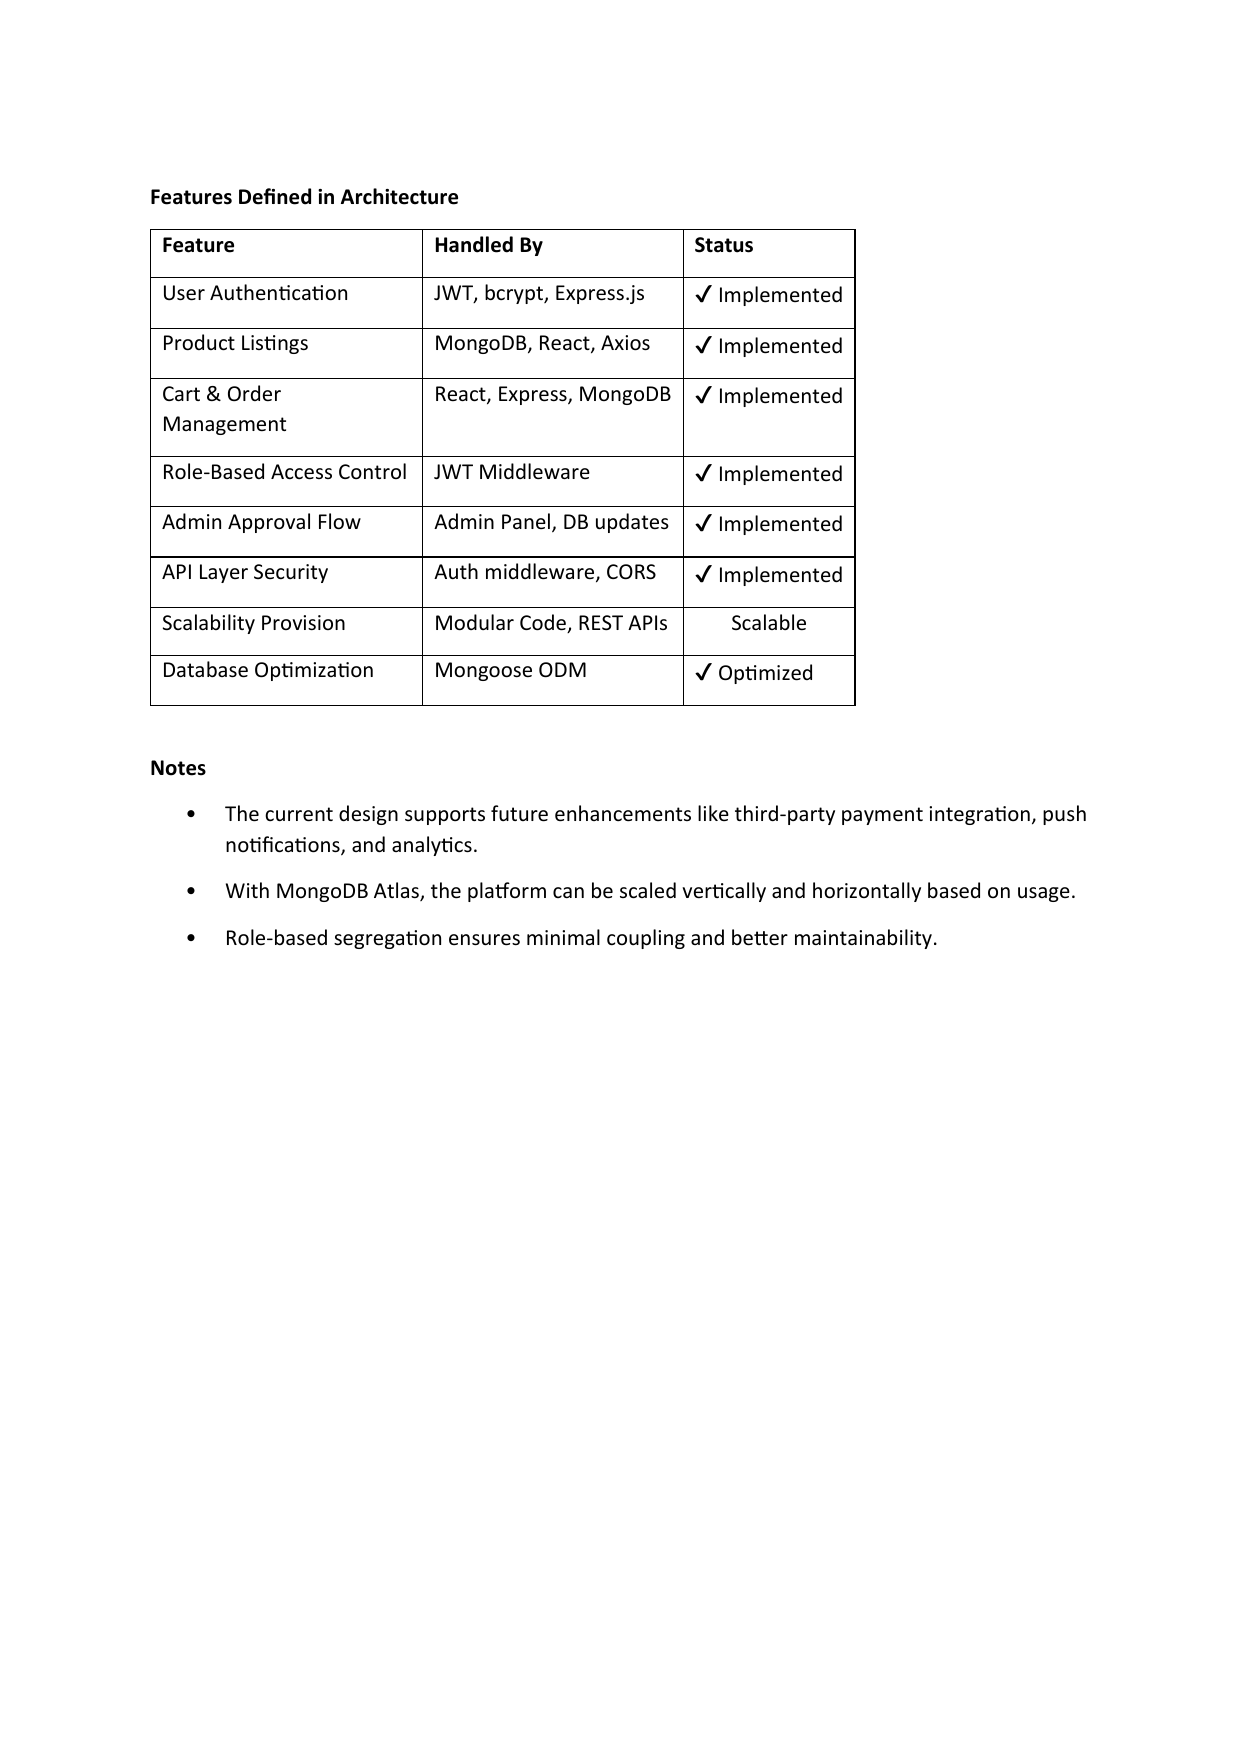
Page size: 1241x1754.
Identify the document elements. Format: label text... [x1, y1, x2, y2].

table_cell Admin Panel, DB updates [423, 507, 683, 556]
table_cell Role-Based Access Control [151, 457, 422, 506]
table_cell Mongoose ODM [423, 656, 683, 705]
table_cell Cart & Order Management [151, 379, 422, 456]
table_cell Product Listings [151, 329, 422, 378]
text Notes [150, 753, 1090, 781]
table_cell React, Express, MongoDB [423, 379, 683, 456]
table_cell ✔ Implemented [684, 329, 854, 378]
list The current design supports future enhancements like third-party payment integration, push notifications, and analytics. [187, 799, 1090, 858]
table_cell User Authentication [151, 278, 422, 327]
table_header Handled By [423, 230, 683, 277]
table_cell ✔ Implemented [684, 507, 854, 556]
table_cell Modular Code, REST APIs [423, 608, 683, 654]
list Role-based segregation ensures minimal coupling and better maintainability. [187, 923, 1090, 952]
table_cell Admin Approval Flow [151, 507, 422, 556]
table_cell JWT, bcrypt, Express.js [423, 278, 683, 327]
table_cell ✔ Implemented [684, 278, 854, 327]
table_header Status [684, 230, 854, 277]
table_cell ✔ Implemented [684, 558, 854, 607]
table_cell Scalable [684, 608, 854, 654]
table_cell Scalability Provision [151, 608, 422, 654]
table_cell JWT Middleware [423, 457, 683, 506]
table_cell Auth middleware, CORS [423, 558, 683, 607]
table_cell MongoDB, React, Axios [423, 329, 683, 378]
text Features Defined in Architecture [150, 182, 1090, 210]
list With MongoDB Atlas, the platform can be scaled vertically and horizontally based on usage. [187, 877, 1090, 905]
table_cell ✔ Implemented [684, 379, 854, 456]
table_cell ✔ Implemented [684, 457, 854, 506]
table_cell API Layer Security [151, 558, 422, 607]
table_header Feature [151, 230, 422, 277]
table_cell Database Optimization [151, 656, 422, 705]
table_cell ✔ Optimized [684, 656, 854, 705]
